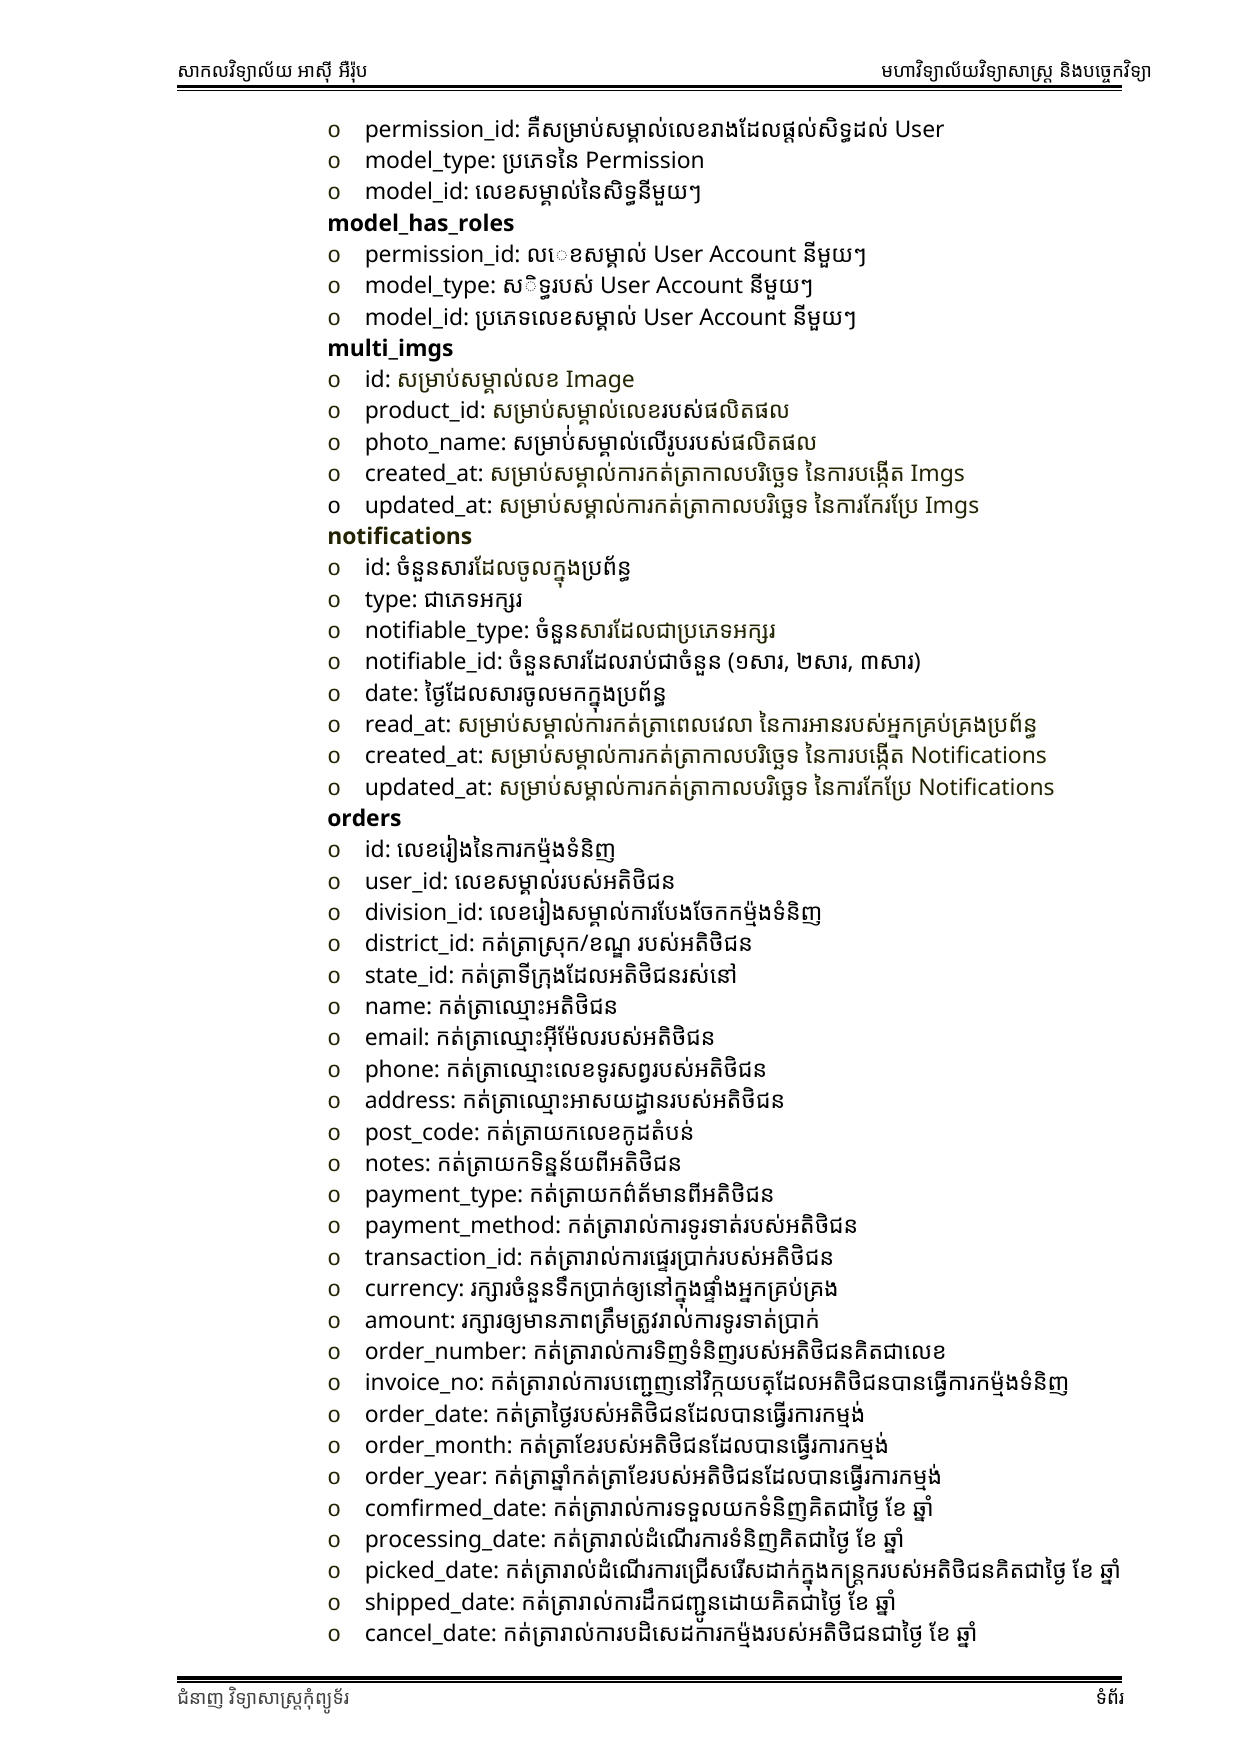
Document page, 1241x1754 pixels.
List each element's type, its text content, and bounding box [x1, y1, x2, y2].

list type: ជាភេទអក្សរ [327, 582, 1122, 614]
list address: កត់ត្រាឈ្មោះអាសយដ្ធានរបស់អតិថិជន [327, 1084, 1122, 1115]
list state_id: កត់ត្រាទីក្រុងដែលអតិថិជនរស់នៅ [327, 959, 1122, 990]
list invoice_no: កត់ត្រារាល់ការបញ្ជេញនៅវិក្កយបត្រដែលអតិថិជនបានធ្វើការកម្ម៉ងទំនិញ [327, 1366, 1122, 1398]
list post_code: កត់ត្រាយកលេខកូដតំបន់ [327, 1115, 1122, 1147]
list notifiable_id: ចំនួនសារដែលរាប់ជាចំនួន (១សារ, ២សារ, ៣សារ) [327, 645, 1122, 677]
list created_at: សម្រាប់សម្គាល់ការកត់ត្រាកាលបរិច្ឆេទ នៃការបង្កើត​ Notifications [327, 739, 1122, 771]
list payment_method: កត់ត្រារាល់ការទូរទាត់របស់អតិថិជន [327, 1209, 1122, 1241]
list model_type: សិទ្ធរបស់ User Account នីមួយៗ [327, 269, 1122, 301]
list model_id: ប្រភេទលេខសម្គាល់ User Account នីមួយៗ [327, 301, 1122, 332]
list id: សម្រាប់សម្គាល់លខ​ Image [327, 363, 1122, 394]
list name: កត់ត្រាឈ្មោះអតិថិជន [327, 990, 1122, 1021]
text multi_imgs [327, 332, 1122, 363]
list model_id: លេខសម្គាល់នៃសិទ្ធនីមួយៗ [327, 175, 1122, 207]
list picked_date: កត់ត្រារាល់ដំណើរការជ្រើសរើសដាក់ក្នុងកន្ត្រករបស់អតិថិជនគិតជាថ្ងៃ ខែ ឆ្នាំ [327, 1554, 1122, 1586]
text notifications [327, 520, 1122, 551]
list photo_name: សម្រាប់់សម្គាល់លើរូបរបស់ផលិតផល [327, 426, 1122, 457]
list cancel_date: កត់ត្រារាល់ការបដិសេដការកម្ម៉ងរបស់អតិថិជនជាថ្ងៃ ខែ ឆ្នាំ [327, 1617, 1122, 1648]
list date: ថ្ងៃដែលសារចូលមកក្នុងប្រព័ន្ធ [327, 677, 1122, 708]
list updated_at: សម្រាប់សម្គាល់ការកត់ត្រាកាលបរិច្ឆេទ នៃការកែរប្រែ Imgs [327, 488, 1122, 520]
list notes: កត់ត្រាយកទិន្នន័យពីអតិថិជន [327, 1147, 1122, 1178]
list created_at: សម្រាប់សម្គាល់ការកត់ត្រាកាលបរិច្ឆេទ នៃការបង្កើត​​ Imgs [327, 457, 1122, 488]
list division_id: លេខរៀងសម្គាល់ការបែងចែកកម្ម៉ងទំនិញ [327, 896, 1122, 927]
list currency: រក្សារចំនួនទឹកប្រាក់ឲ្យនៅក្នុងផ្ទាំងអ្នកគ្រប់គ្រង [327, 1272, 1122, 1303]
list order_year: កត់ត្រាឆ្នាំកត់ត្រាខែរបស់អតិថិជនដែលបានធ្វើរការកម្មង់ [327, 1460, 1122, 1492]
list permission_id: លេខសម្គាល់ User Account នីមួយៗ [327, 238, 1122, 269]
list product_id: សម្រាប់សម្គាល់លេខរបស់ផលិតផល [327, 394, 1122, 426]
list order_date: កត់ត្រាថ្ងៃរបស់អតិថិជនដែលបានធ្វើរការកម្មង់ [327, 1398, 1122, 1429]
list updated_at: សម្រាប់សម្គាល់ការកត់ត្រាកាលបរិច្ឆេទ នៃការកែប្រែ Notifications​ [327, 771, 1122, 802]
list order_month: កត់ត្រាខែរបស់អតិថិជនដែលបានធ្វើរការកម្មង់ [327, 1429, 1122, 1460]
list email: កត់ត្រាឈ្មោះអ៊ីម៉ែលរបស់អតិថិជន [327, 1021, 1122, 1053]
text model_has_roles [327, 207, 1122, 238]
list phone: កត់ត្រាឈ្មោះលេខទូរសព្វរបស់អតិថិជន [327, 1053, 1122, 1084]
list id: លេខរៀងនៃការកម្ម៉ងទំនិញ [327, 833, 1122, 864]
list district_id: កត់ត្រាស្រុក/ខណ្ឌ របស់អតិថិជន [327, 927, 1122, 959]
list permission_id: គឺសម្រាប់សម្គាល់លេខរាងដែលផ្តល់សិទ្ធដល់ User [327, 112, 1122, 144]
list shipped_date: កត់ត្រារាល់ការដឹកជញ្ជូនដោយគិតជាថ្ងៃ ខែ ឆ្នាំ [327, 1586, 1122, 1617]
text orders [327, 802, 1122, 833]
list payment_type: កត់ត្រាយកព៌ត័មានពីអតិថិជន [327, 1178, 1122, 1209]
list amount: រក្សារឲ្យមានភាពត្រឹមត្រូវរាល់ការទូរទាត់ប្រាក់ [327, 1303, 1122, 1335]
list model_type: ប្រភេទនៃ Permission [327, 144, 1122, 175]
list user_id: លេខសម្គាល់របស់អតិថិជន [327, 864, 1122, 896]
list order_number: កត់ត្រារាល់ការទិញទំនិញរបស់អតិថិជនគិតជាលេខ [327, 1335, 1122, 1366]
list transaction_id: កត់ត្រារាល់ការផ្ទេរប្រាក់របស់អតិថិជន [327, 1241, 1122, 1272]
list processing_date: កត់ត្រារាល់ដំណើរការទំនិញគិតជាថ្ងៃ ខែ ឆ្នាំ [327, 1523, 1122, 1554]
list comfirmed_date: កត់ត្រារាល់ការទទួលយកទំនិញគិតជាថ្ងៃ ខែ ឆ្នាំ [327, 1492, 1122, 1523]
list read_at: សម្រាប់សម្គាល់ការកត់ត្រាពេលវេលា នៃការអានរបស់អ្នកគ្រប់គ្រងប្រព័ន្ធ [327, 708, 1122, 739]
list notifiable_type: ចំនួនសារដែលជាប្រភេទអក្សរ [327, 614, 1122, 645]
list id: ចំនួនសារដែលចូលក្នុងប្រព័ន្ធ [327, 551, 1122, 582]
